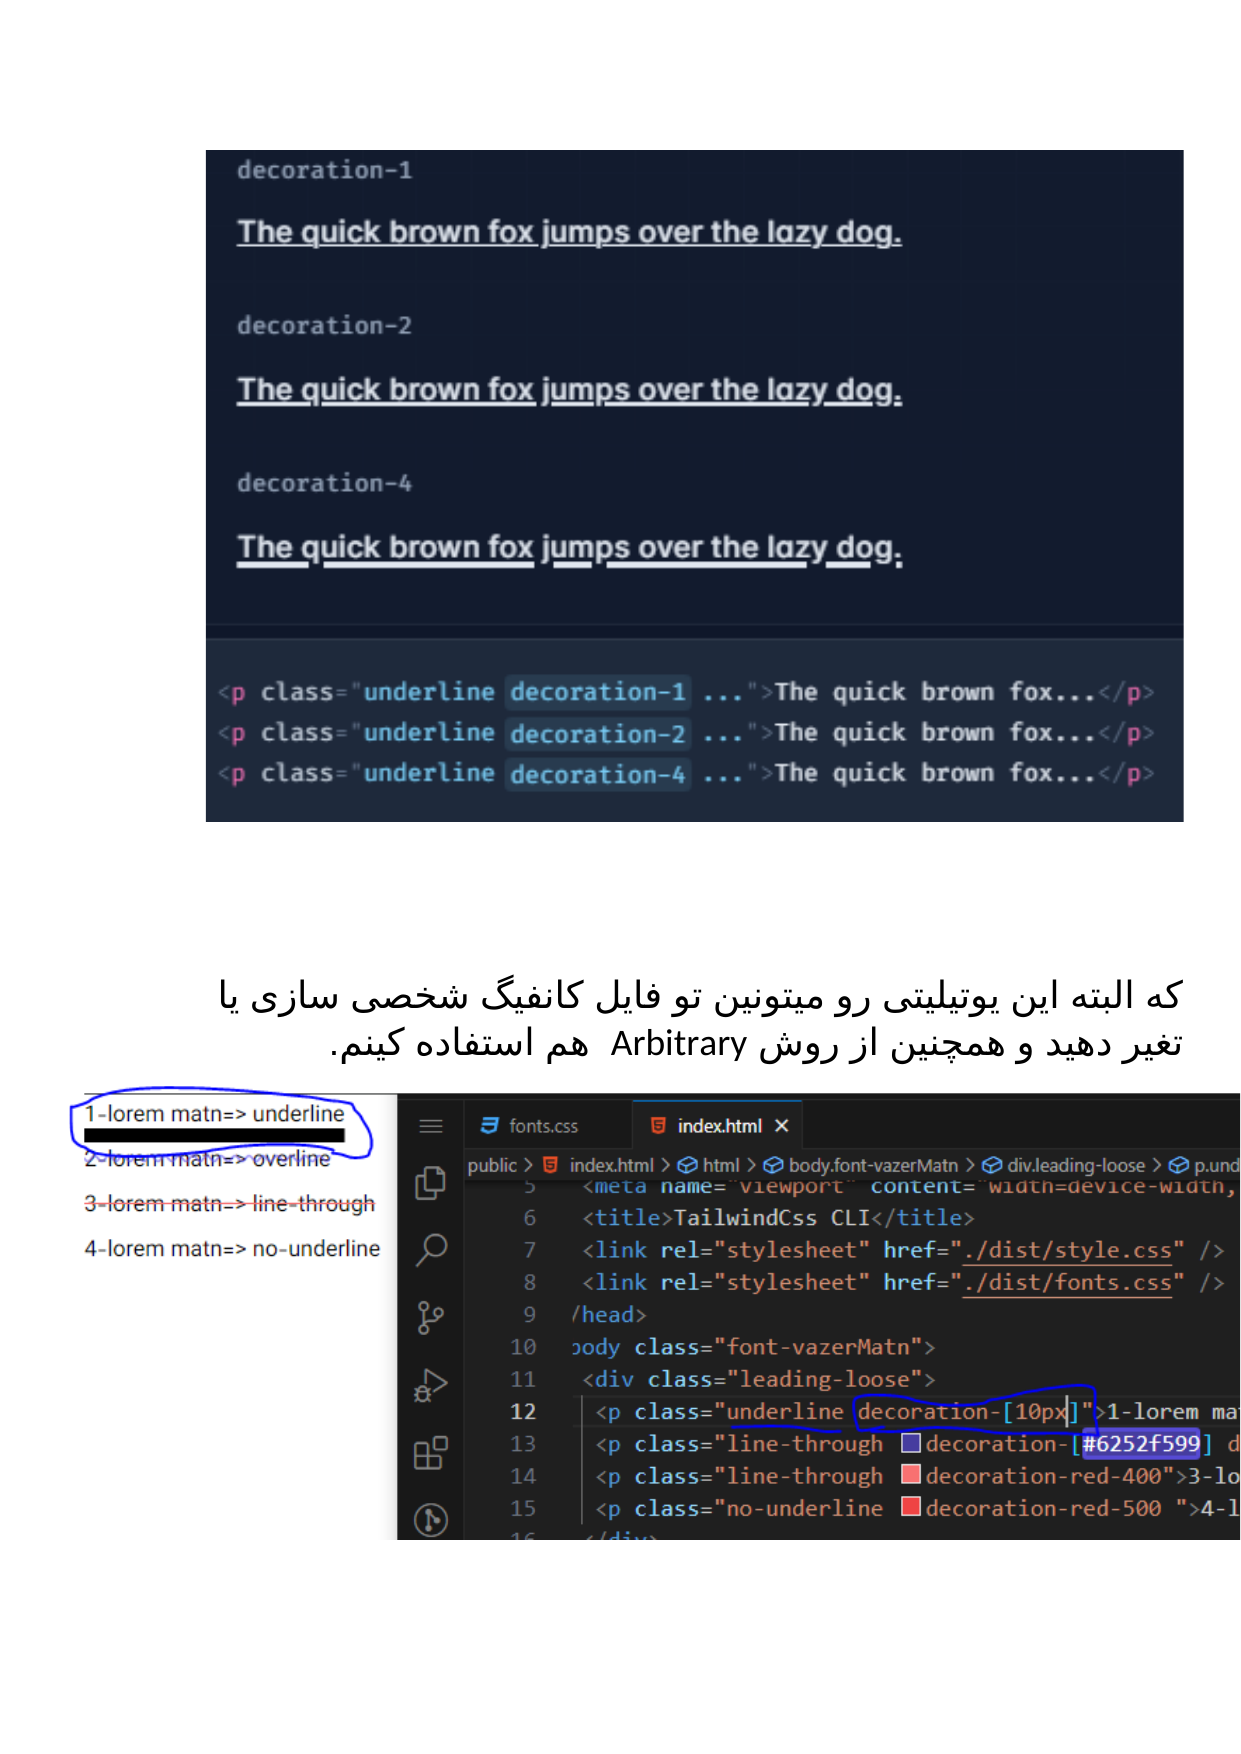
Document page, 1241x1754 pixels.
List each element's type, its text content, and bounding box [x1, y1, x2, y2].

text که البته این یوتیلیتی رو میتونین تو فایل کانفیگ شخصی سازی یا تغیر دهید و همچنین از روش Arbitrary هم استفاده کینم. [150, 973, 1184, 1065]
picture [205, 150, 1184, 822]
picture [69, 1085, 1241, 1540]
